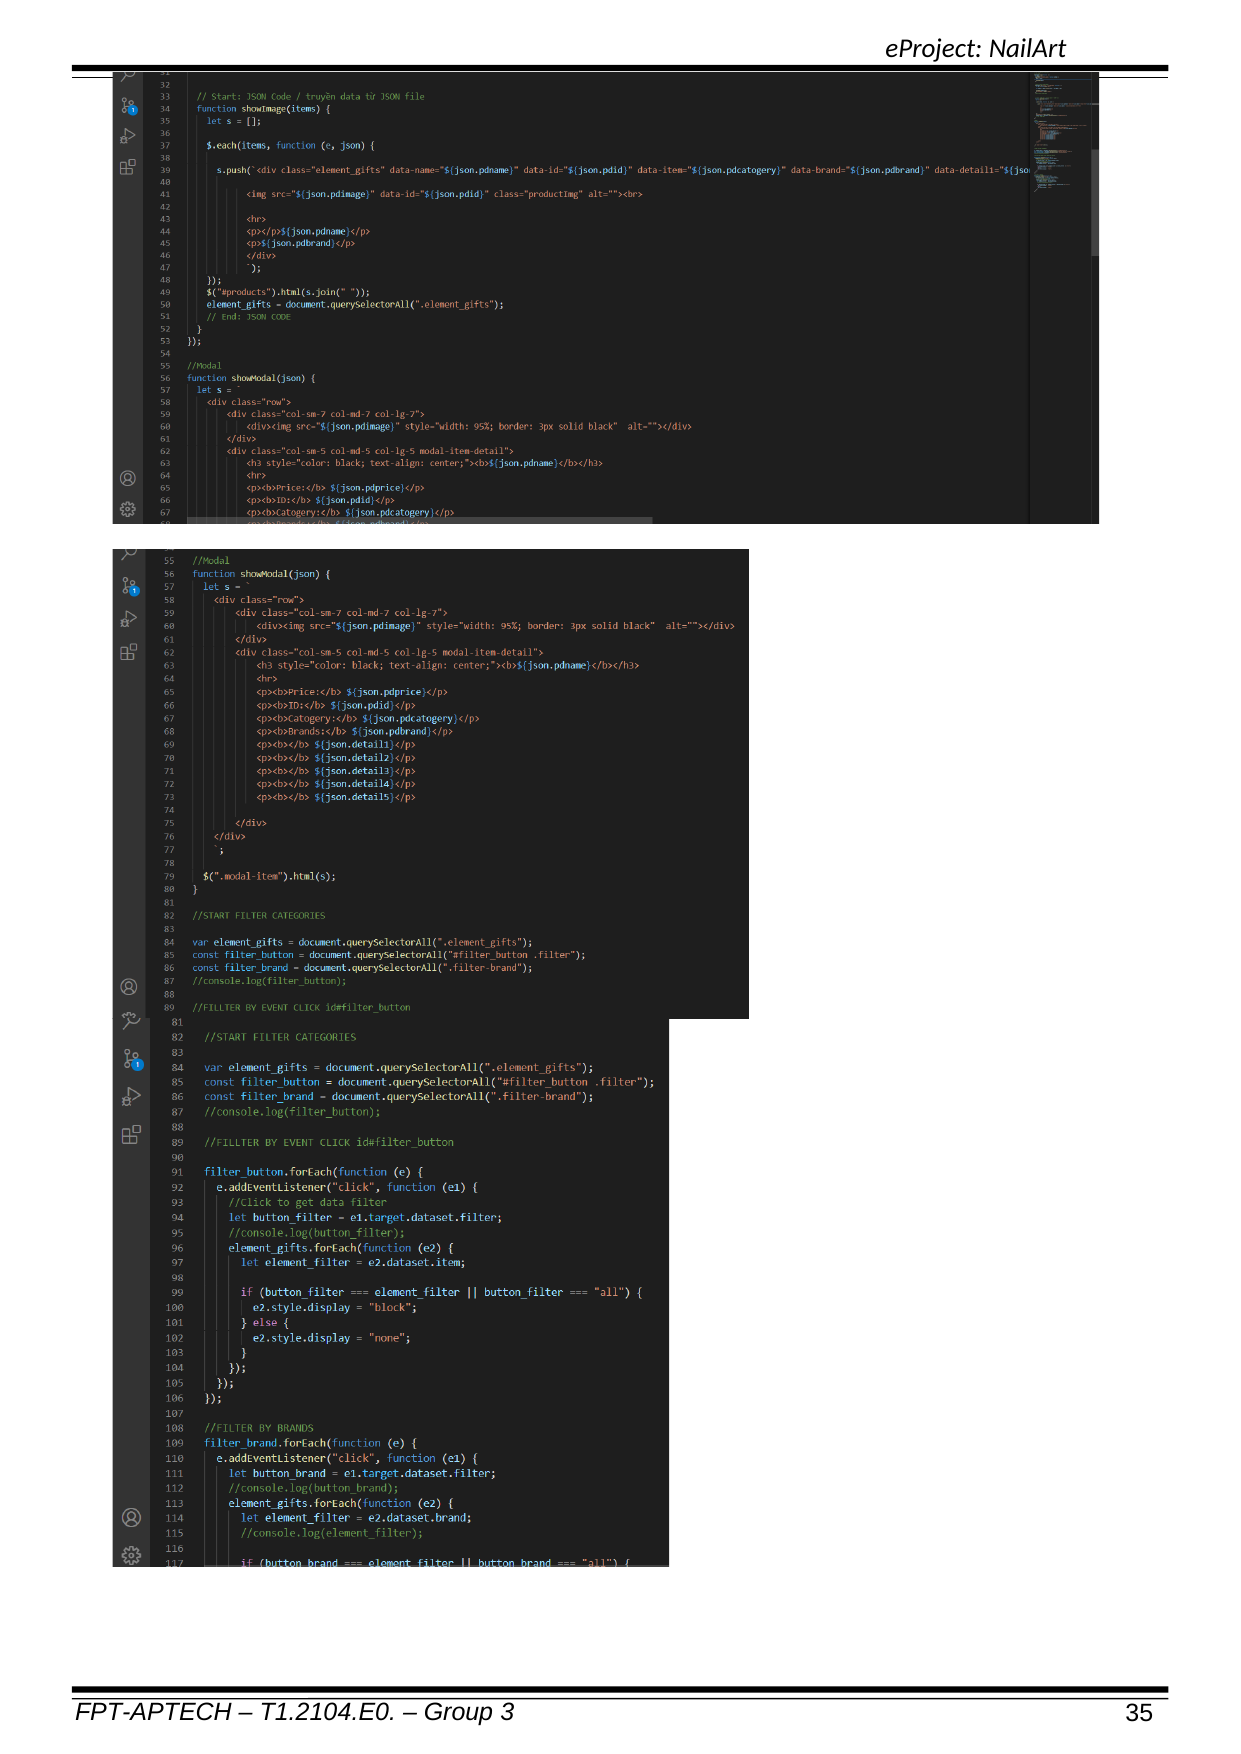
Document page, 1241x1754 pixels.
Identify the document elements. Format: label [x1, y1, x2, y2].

picture [112, 549, 749, 1567]
picture [112, 72, 1100, 524]
